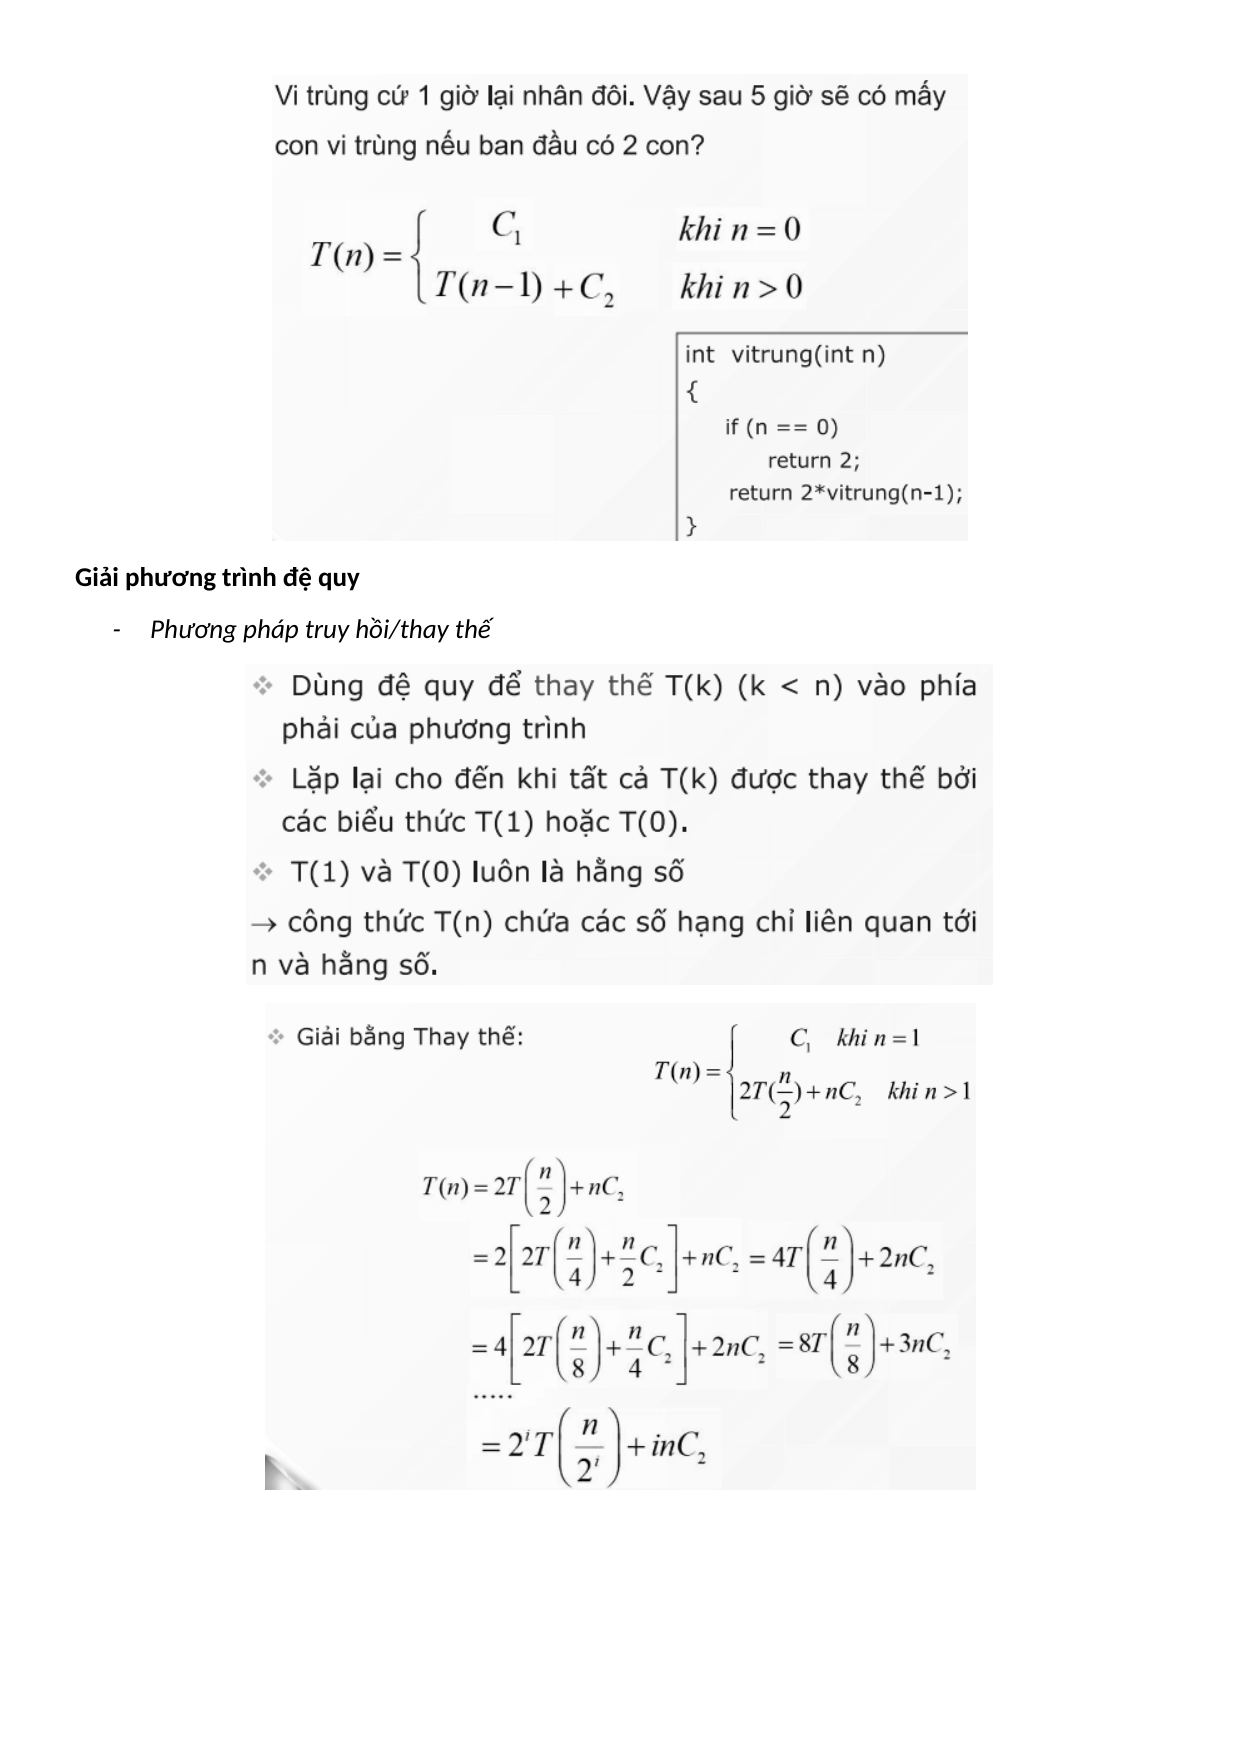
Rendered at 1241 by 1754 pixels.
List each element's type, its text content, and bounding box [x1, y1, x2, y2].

text Giải phương trình đệ quy [75, 560, 1165, 593]
list Phương pháp truy hồi/thay thế [112, 612, 1165, 645]
